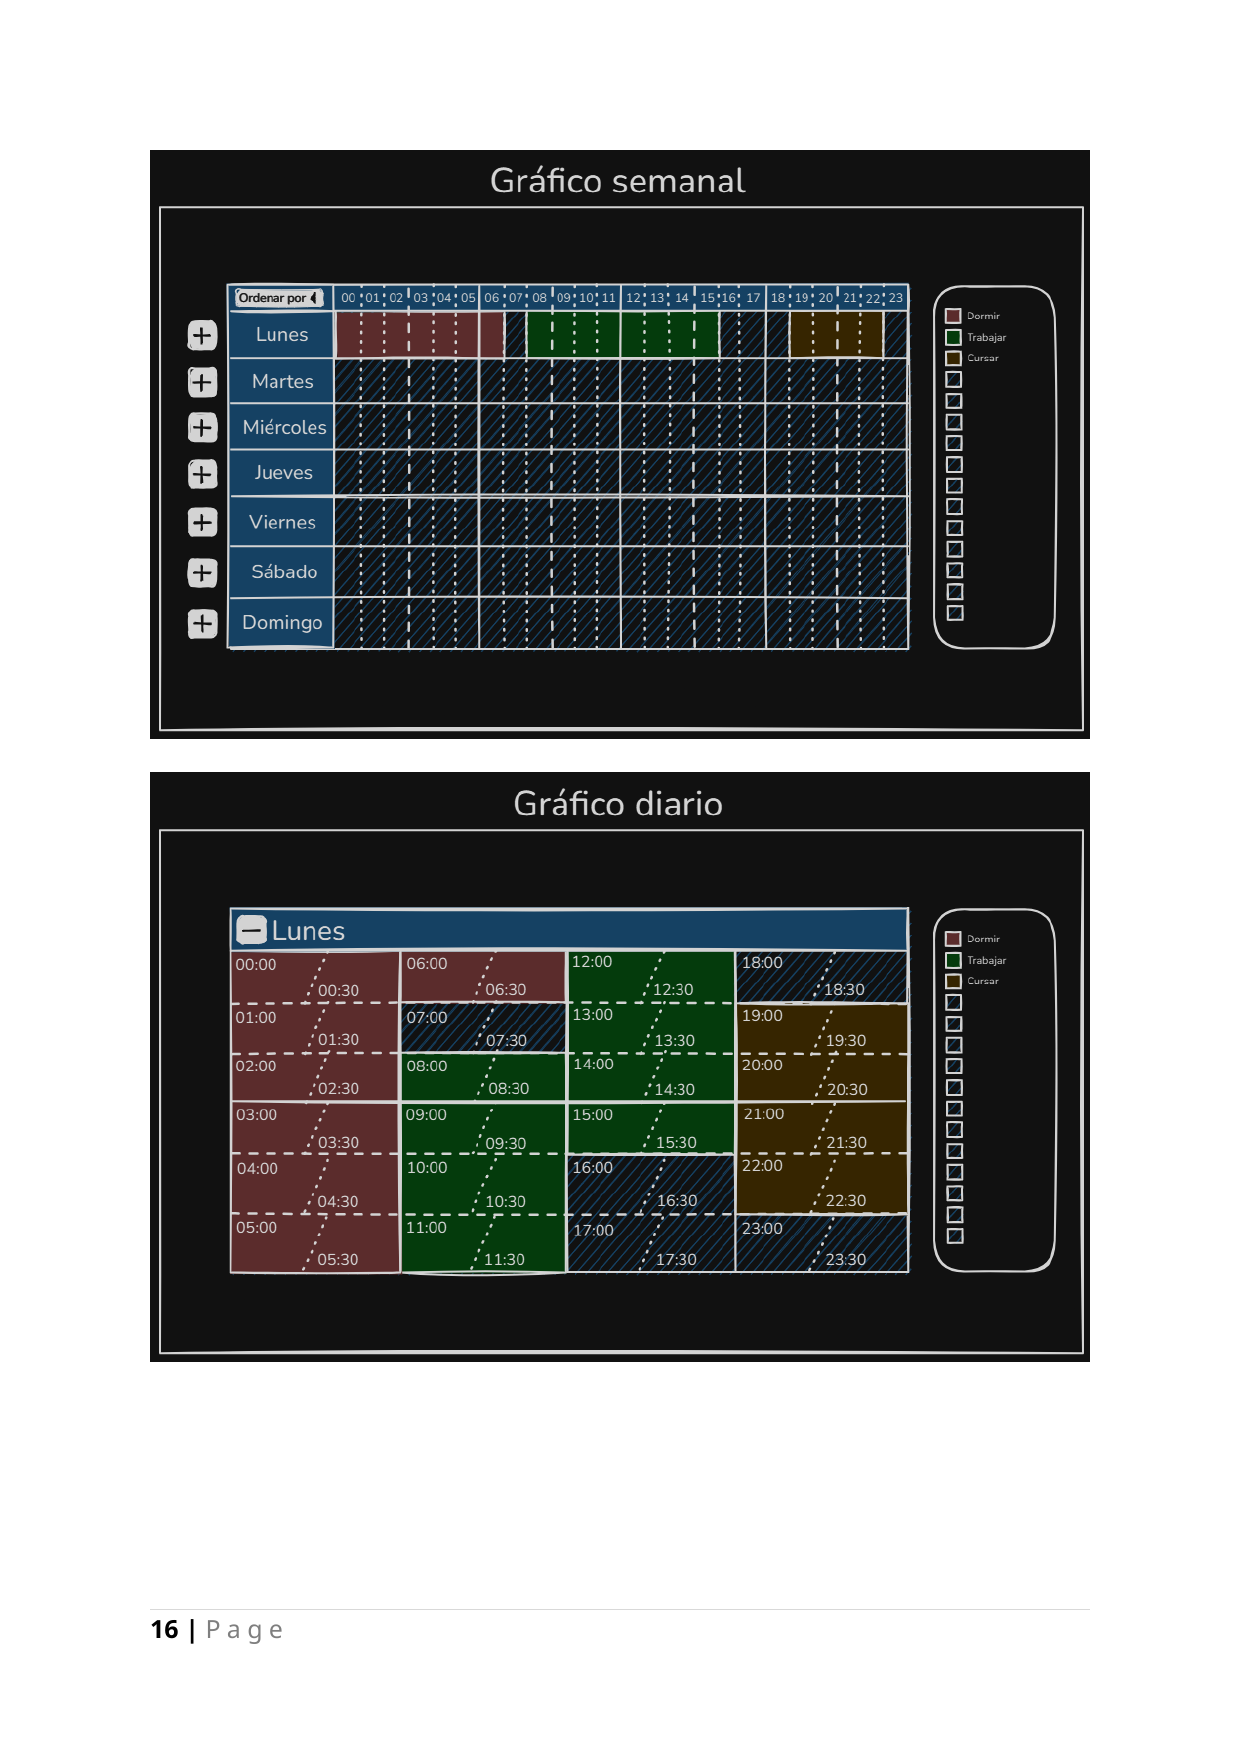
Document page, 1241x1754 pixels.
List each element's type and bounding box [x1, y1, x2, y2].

picture [150, 150, 1090, 739]
picture [150, 772, 1090, 1362]
